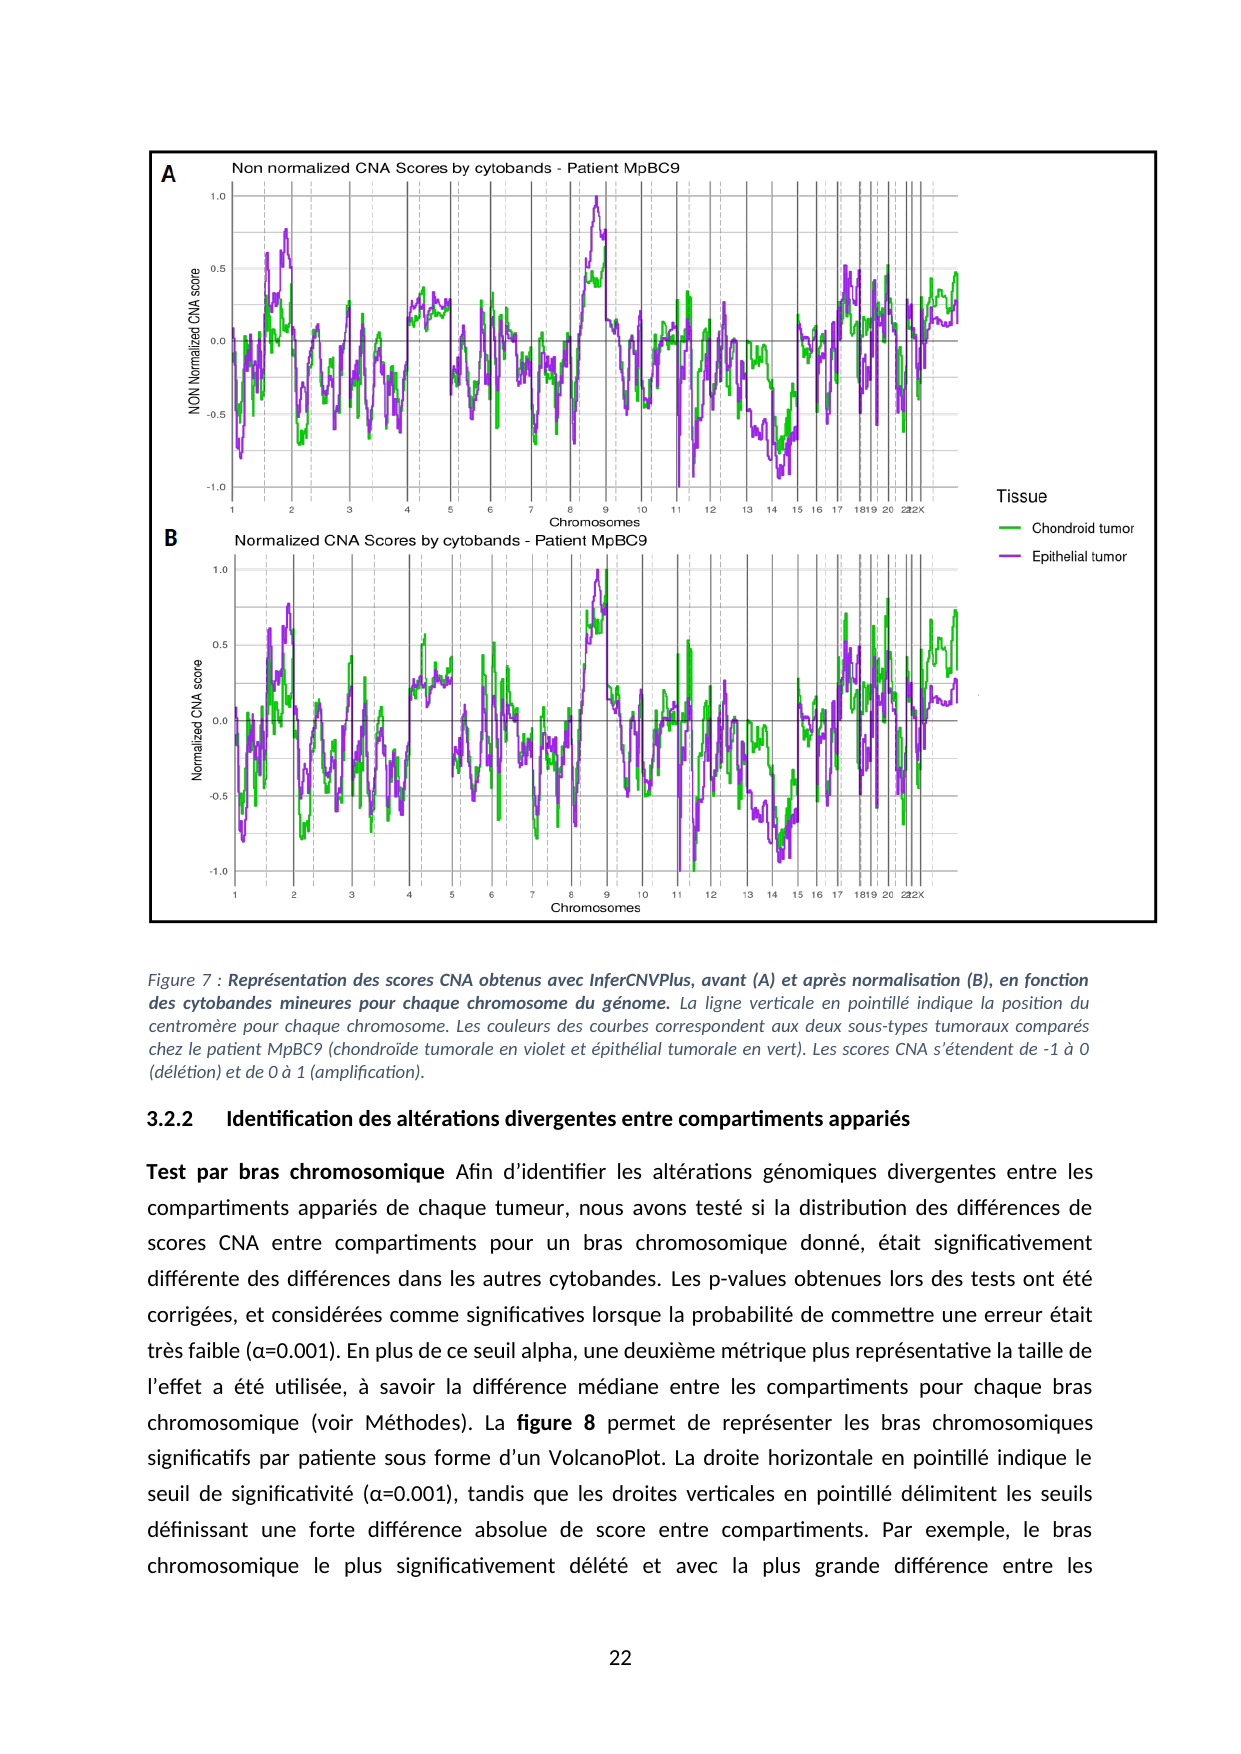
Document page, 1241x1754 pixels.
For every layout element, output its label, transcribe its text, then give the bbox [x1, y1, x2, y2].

picture [146, 147, 1159, 927]
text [146, 1157, 1094, 1579]
subtitle Identification des altérations divergentes entre compartiments appariés [146, 1104, 1240, 1132]
text Figure 7 : Représentation des scores CNA obtenus avec InferCNVPlus, avant (A) et après normalisation (B), en fonction des cytobandes mineures pour chaque chromosome du génome. La ligne verticale en pointillé indique la position du centromère pour chaque chromosome. Les couleurs des courbes correspondent aux deux sous-types tumoraux comparés chez le patient MpBC9 (chondroïde tumorale en violet et épithélial tumorale en vert). Les scores CNA s’étendent de -1 à 0 (délétion) et de 0 à 1 (amplification). [148, 968, 1093, 1083]
